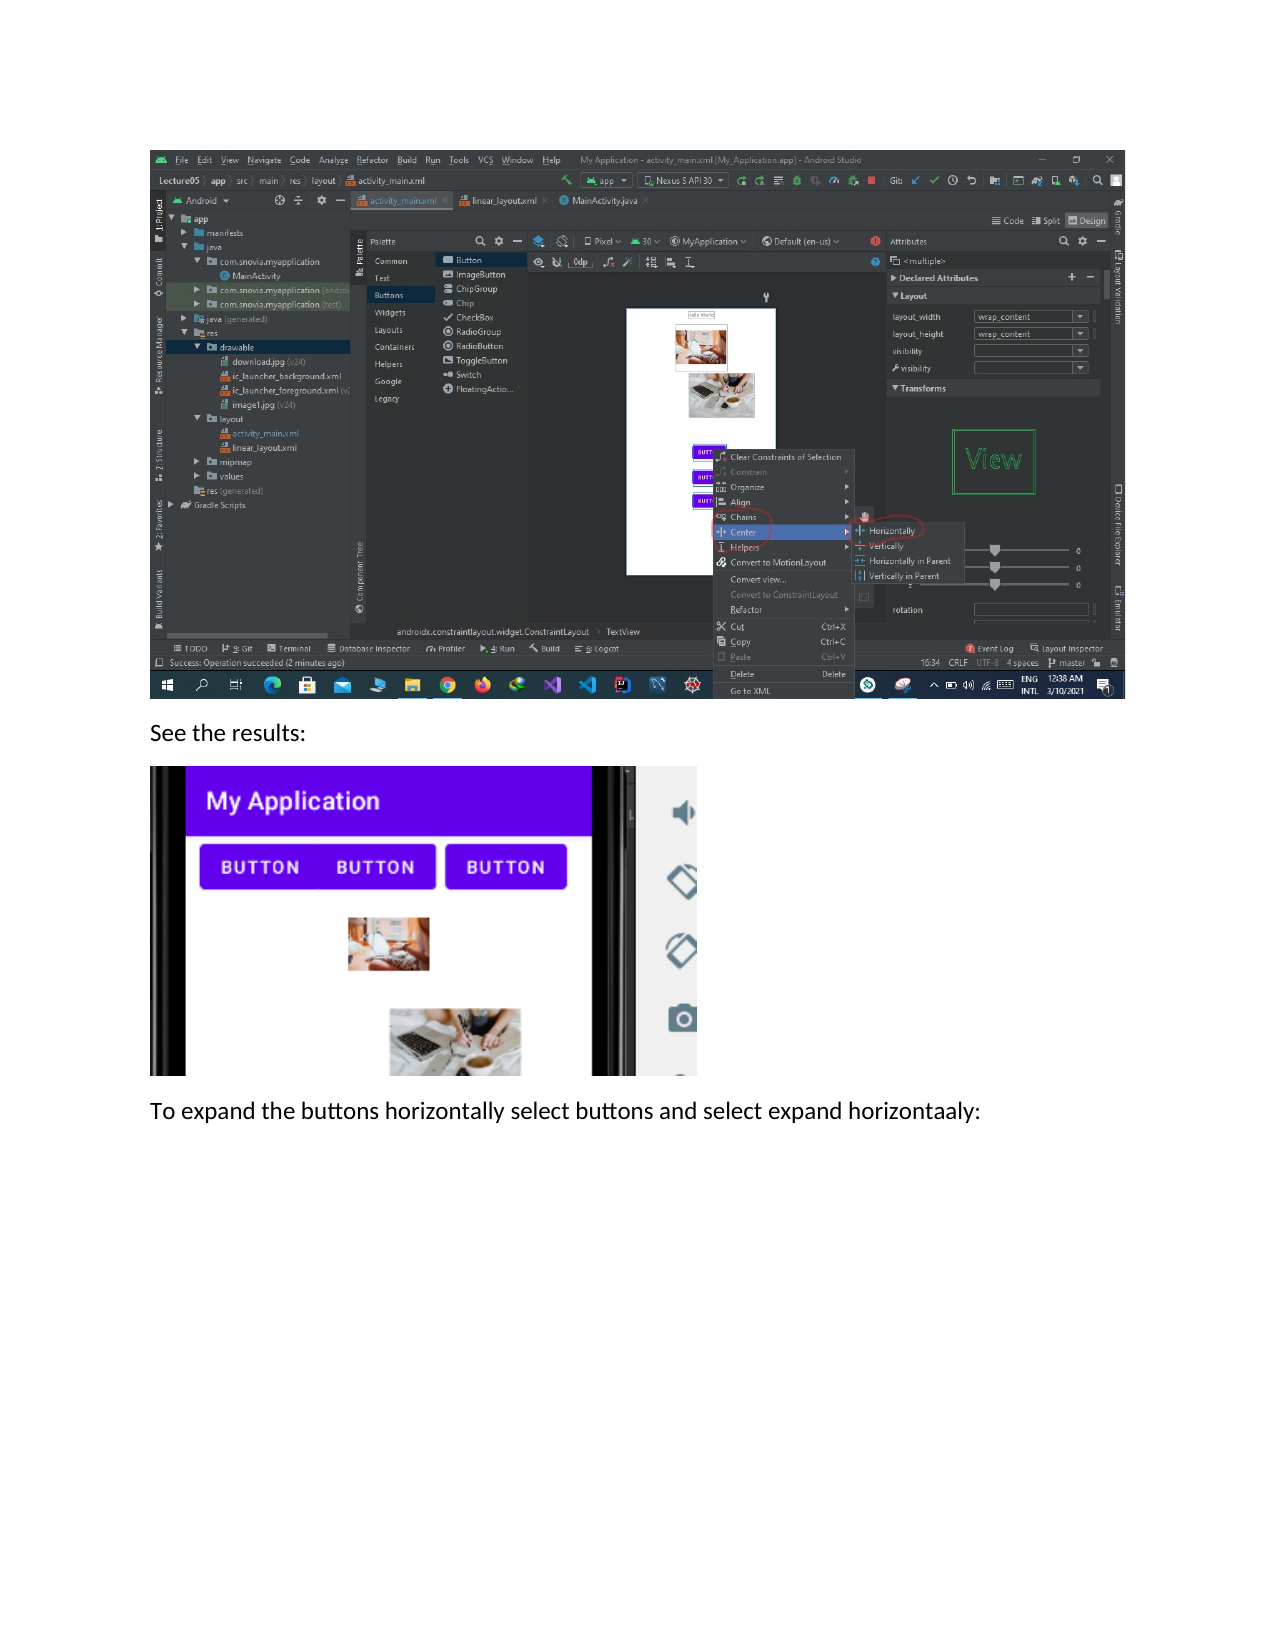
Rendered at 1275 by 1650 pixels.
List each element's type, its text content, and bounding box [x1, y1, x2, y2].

text To expand the buttons horizontally select buttons and select expand horizontaaly: [150, 1095, 1125, 1125]
picture [150, 766, 697, 1076]
text See the results: [150, 717, 1125, 747]
picture [150, 150, 1125, 699]
